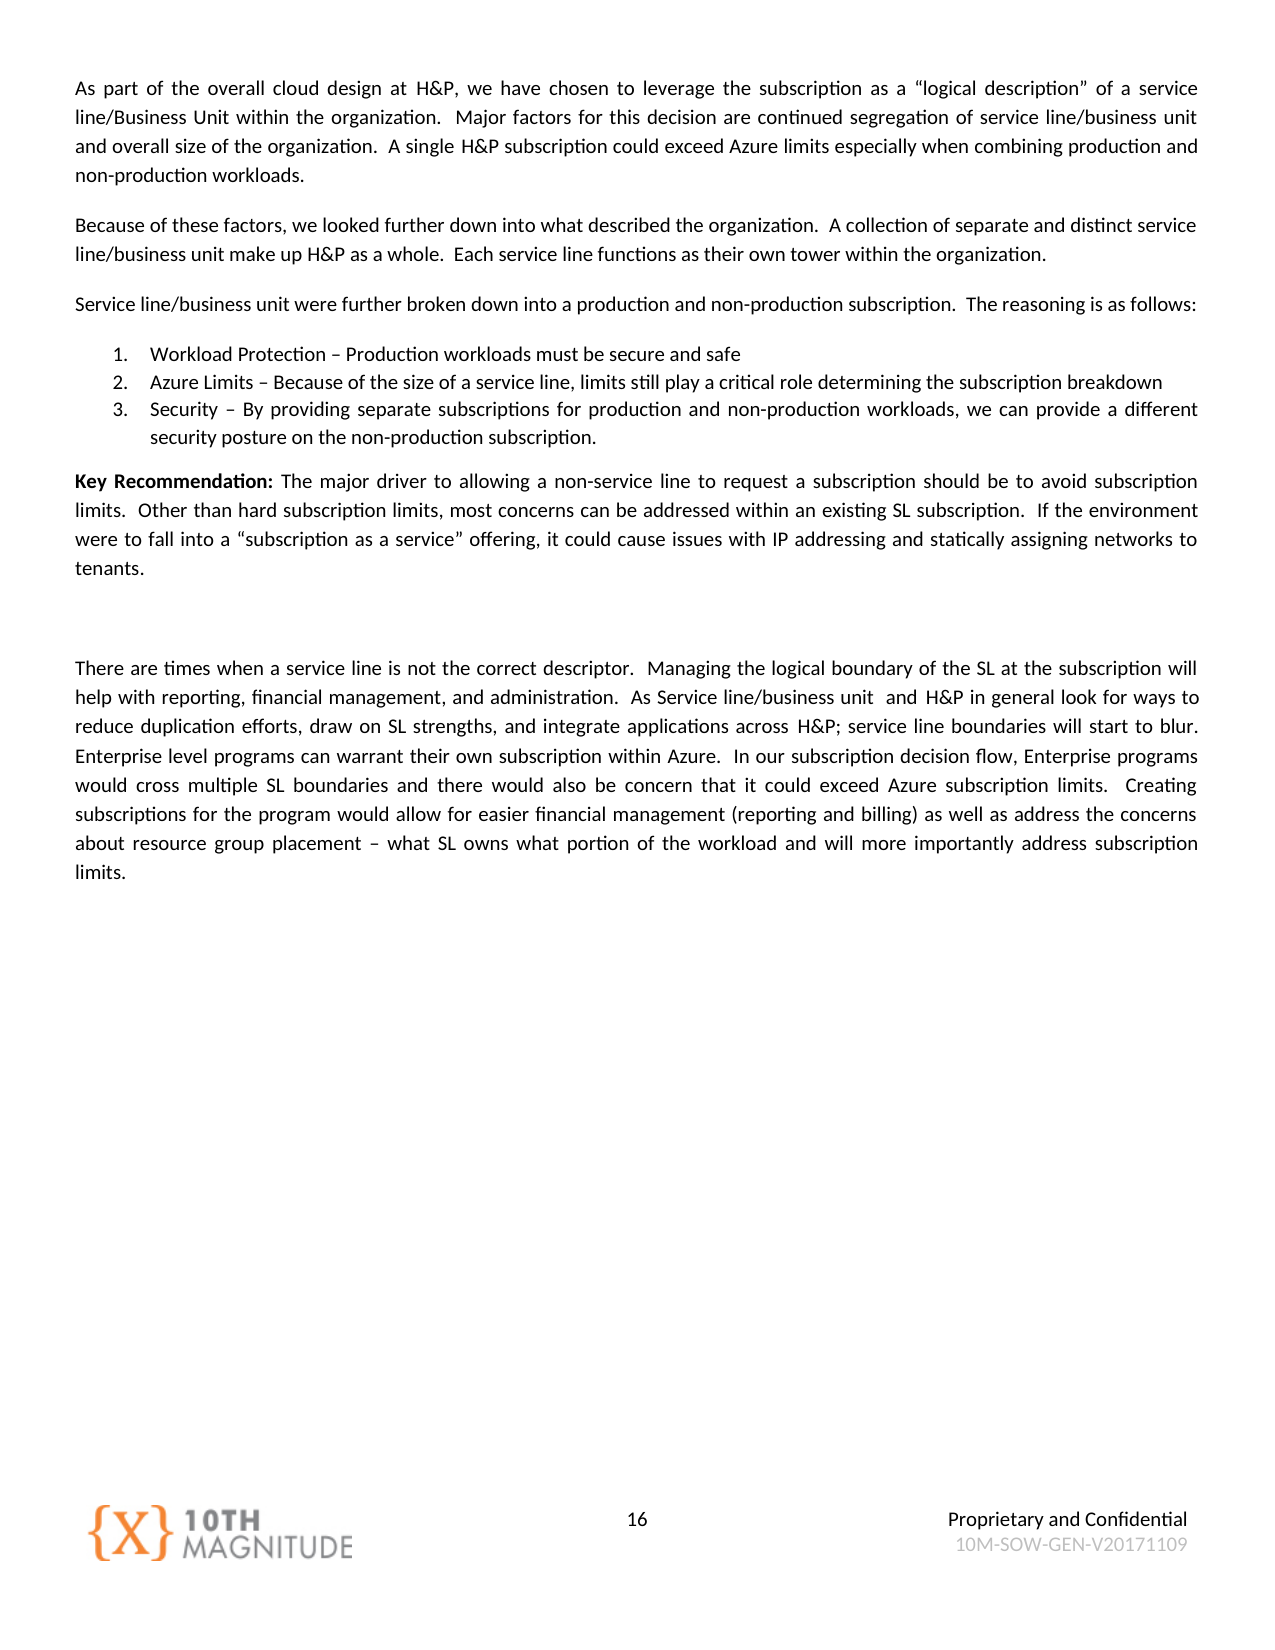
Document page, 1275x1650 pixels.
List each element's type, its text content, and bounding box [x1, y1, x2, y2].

list Azure Limits – Because of the size of a service line, limits still play a critical role determining the subscription breakdown [112, 369, 1200, 394]
list Security – By providing separate subscriptions for production and non-production workloads, we can provide a different security posture on the non-production subscription. [112, 396, 1200, 449]
text There are times when a service line is not the correct descriptor. Managing the logical boundary of the SL at the subscription will help with reporting, financial management, and administration. As Service line/business unit and H&P in general look for ways to reduce duplication efforts, draw on SL strengths, and integrate applications across H&P; service line boundaries will start to blur. Enterprise level programs can warrant their own subscription within Azure. In our subscription decision flow, Enterprise programs would cross multiple SL boundaries and there would also be concern that it could exceed Azure subscription limits. Creating subscriptions for the program would allow for easier financial management (reporting and billing) as well as address the concerns about resource group placement – what SL owns what portion of the workload and will more importantly address subscription limits. [75, 655, 1200, 885]
text Because of these factors, we looked further down into what described the organization. A collection of separate and distinct service line/business unit make up H&P as a whole. Each service line functions as their own tower within the organization. [75, 212, 1200, 267]
text Service line/business unit were further broken down into a production and non-production subscription. The reasoning is as follows: [75, 292, 1200, 317]
picture [86, 1505, 352, 1561]
text As part of the overall cloud design at H&P, we have chosen to leverage the subscription as a “logical description” of a service line/Business Unit within the organization. Major factors for this decision are continued segregation of service line/business unit and overall size of the organization. A single H&P subscription could exceed Azure limits especially when combining production and non-production workloads. [75, 75, 1200, 188]
list Workload Protection – Production workloads must be secure and safe [112, 342, 1200, 367]
text Key Recommendation: The major driver to allowing a non-service line to request a subscription should be to avoid subscription limits. Other than hard subscription limits, most concerns can be addressed within an existing SL subscription. If the environment were to fall into a “subscription as a service” offering, it could cause issues with IP addressing and statically assigning networks to tenants. [75, 468, 1200, 581]
